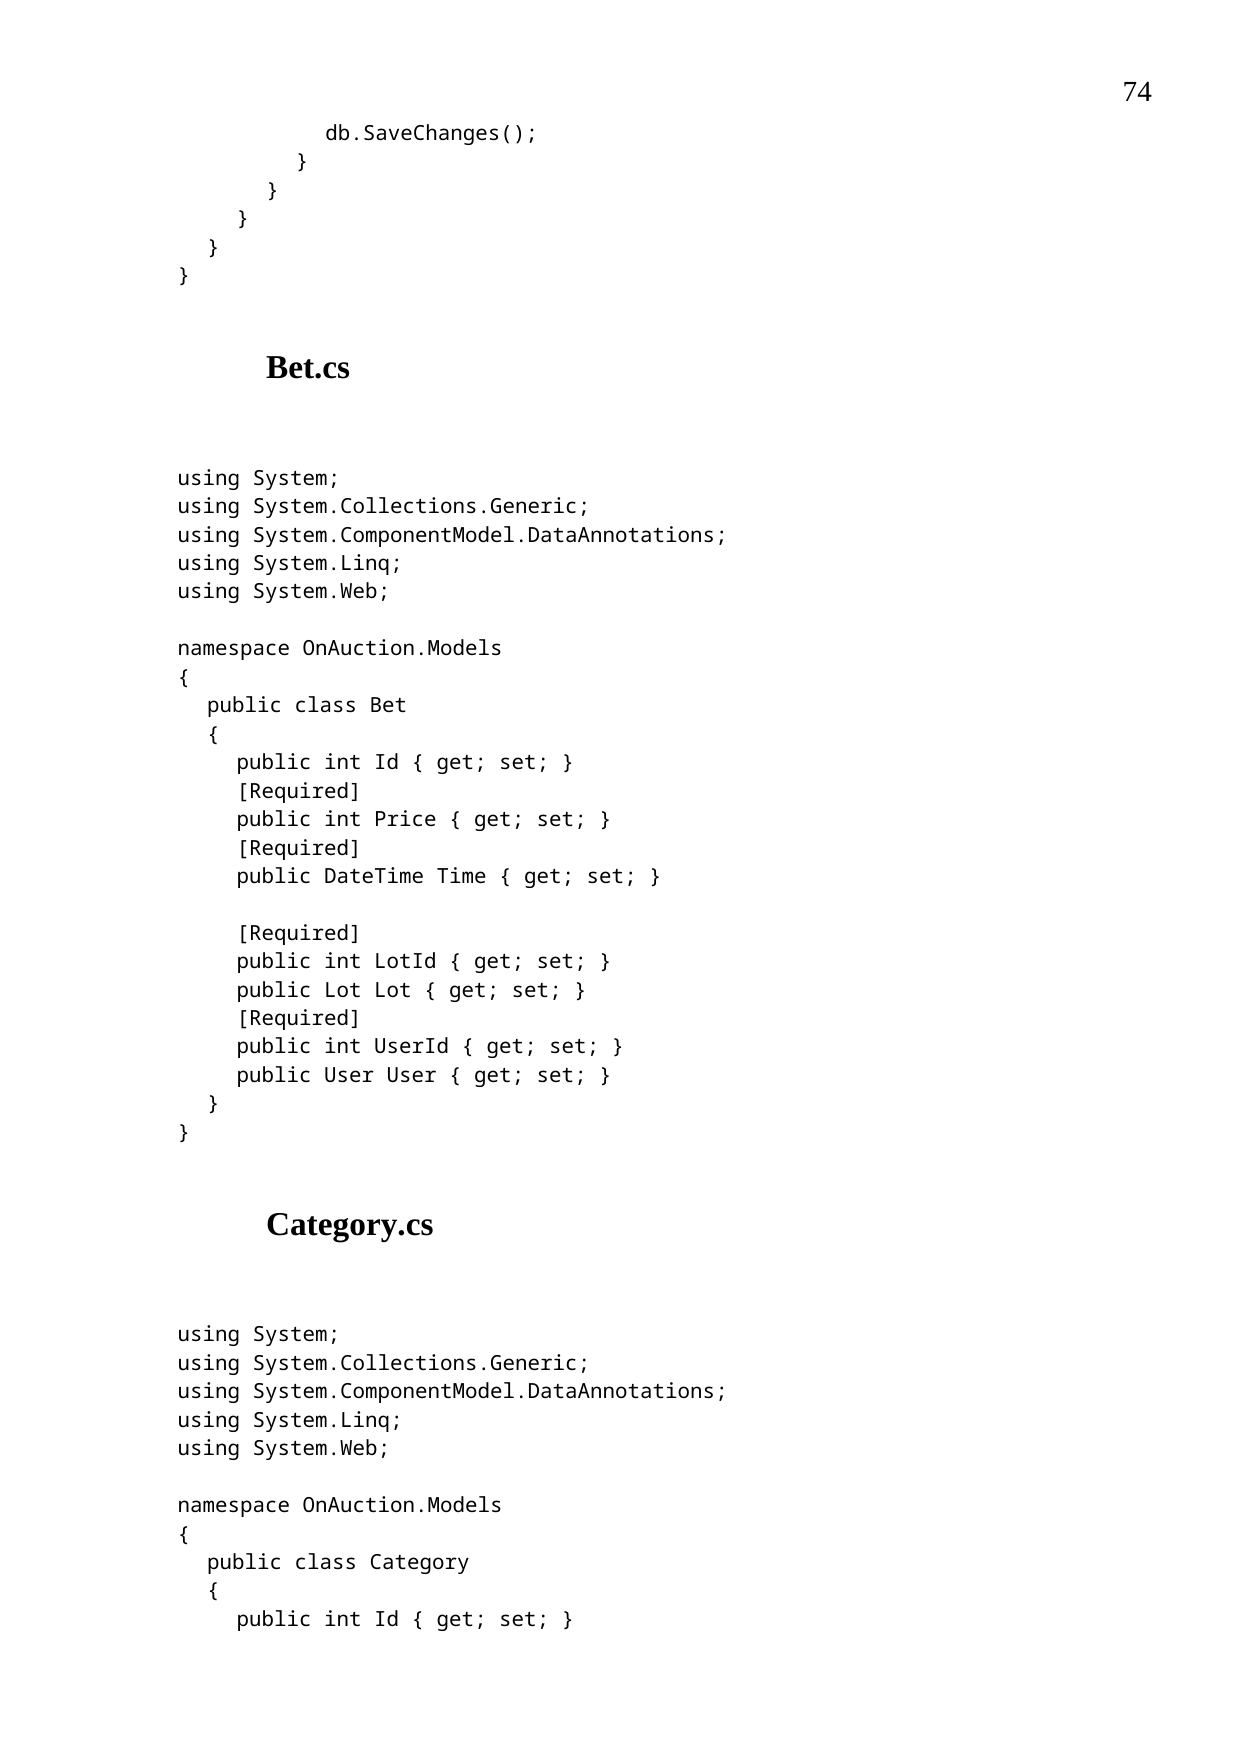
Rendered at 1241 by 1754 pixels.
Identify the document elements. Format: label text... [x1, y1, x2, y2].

text [Required] [177, 776, 1152, 804]
text [Required] [177, 1003, 1152, 1032]
text public int Id { get; set; } [177, 1604, 1152, 1632]
text } [177, 260, 1152, 289]
text using System.Linq; [177, 1405, 1152, 1433]
text db.SaveChanges(); [177, 118, 1152, 147]
text public int LotId { get; set; } [177, 946, 1152, 975]
text public User User { get; set; } [177, 1060, 1152, 1088]
text using System.Collections.Generic; [177, 491, 1152, 520]
text { [177, 1519, 1152, 1547]
text public int Id { get; set; } [177, 747, 1152, 776]
text { [177, 719, 1152, 747]
text public int UserId { get; set; } [177, 1032, 1152, 1060]
text public class Category [177, 1547, 1152, 1576]
text using System.Web; [177, 577, 1152, 605]
text using System.Linq; [177, 548, 1152, 577]
text } [177, 147, 1152, 175]
text namespace OnAuction.Models [177, 1490, 1152, 1519]
text using System; [177, 463, 1152, 491]
text using System.ComponentModel.DataAnnotations; [177, 520, 1152, 548]
text } [177, 203, 1152, 232]
text [Required] [177, 918, 1152, 946]
text } [177, 175, 1152, 203]
text public DateTime Time { get; set; } [177, 861, 1152, 889]
text public int Price { get; set; } [177, 804, 1152, 833]
text { [177, 1576, 1152, 1604]
text public class Bet [177, 690, 1152, 719]
text using System.ComponentModel.DataAnnotations; [177, 1376, 1152, 1405]
text using System.Collections.Generic; [177, 1348, 1152, 1376]
text public Lot Lot { get; set; } [177, 975, 1152, 1003]
text using System; [177, 1319, 1152, 1348]
text using System.Web; [177, 1433, 1152, 1462]
text } [177, 1117, 1152, 1145]
text [Required] [177, 833, 1152, 861]
list Category.cs [266, 1204, 1152, 1242]
text namespace OnAuction.Models [177, 633, 1152, 662]
list Bet.cs [266, 347, 1152, 385]
text } [177, 1088, 1152, 1117]
text { [177, 662, 1152, 690]
text } [177, 232, 1152, 260]
